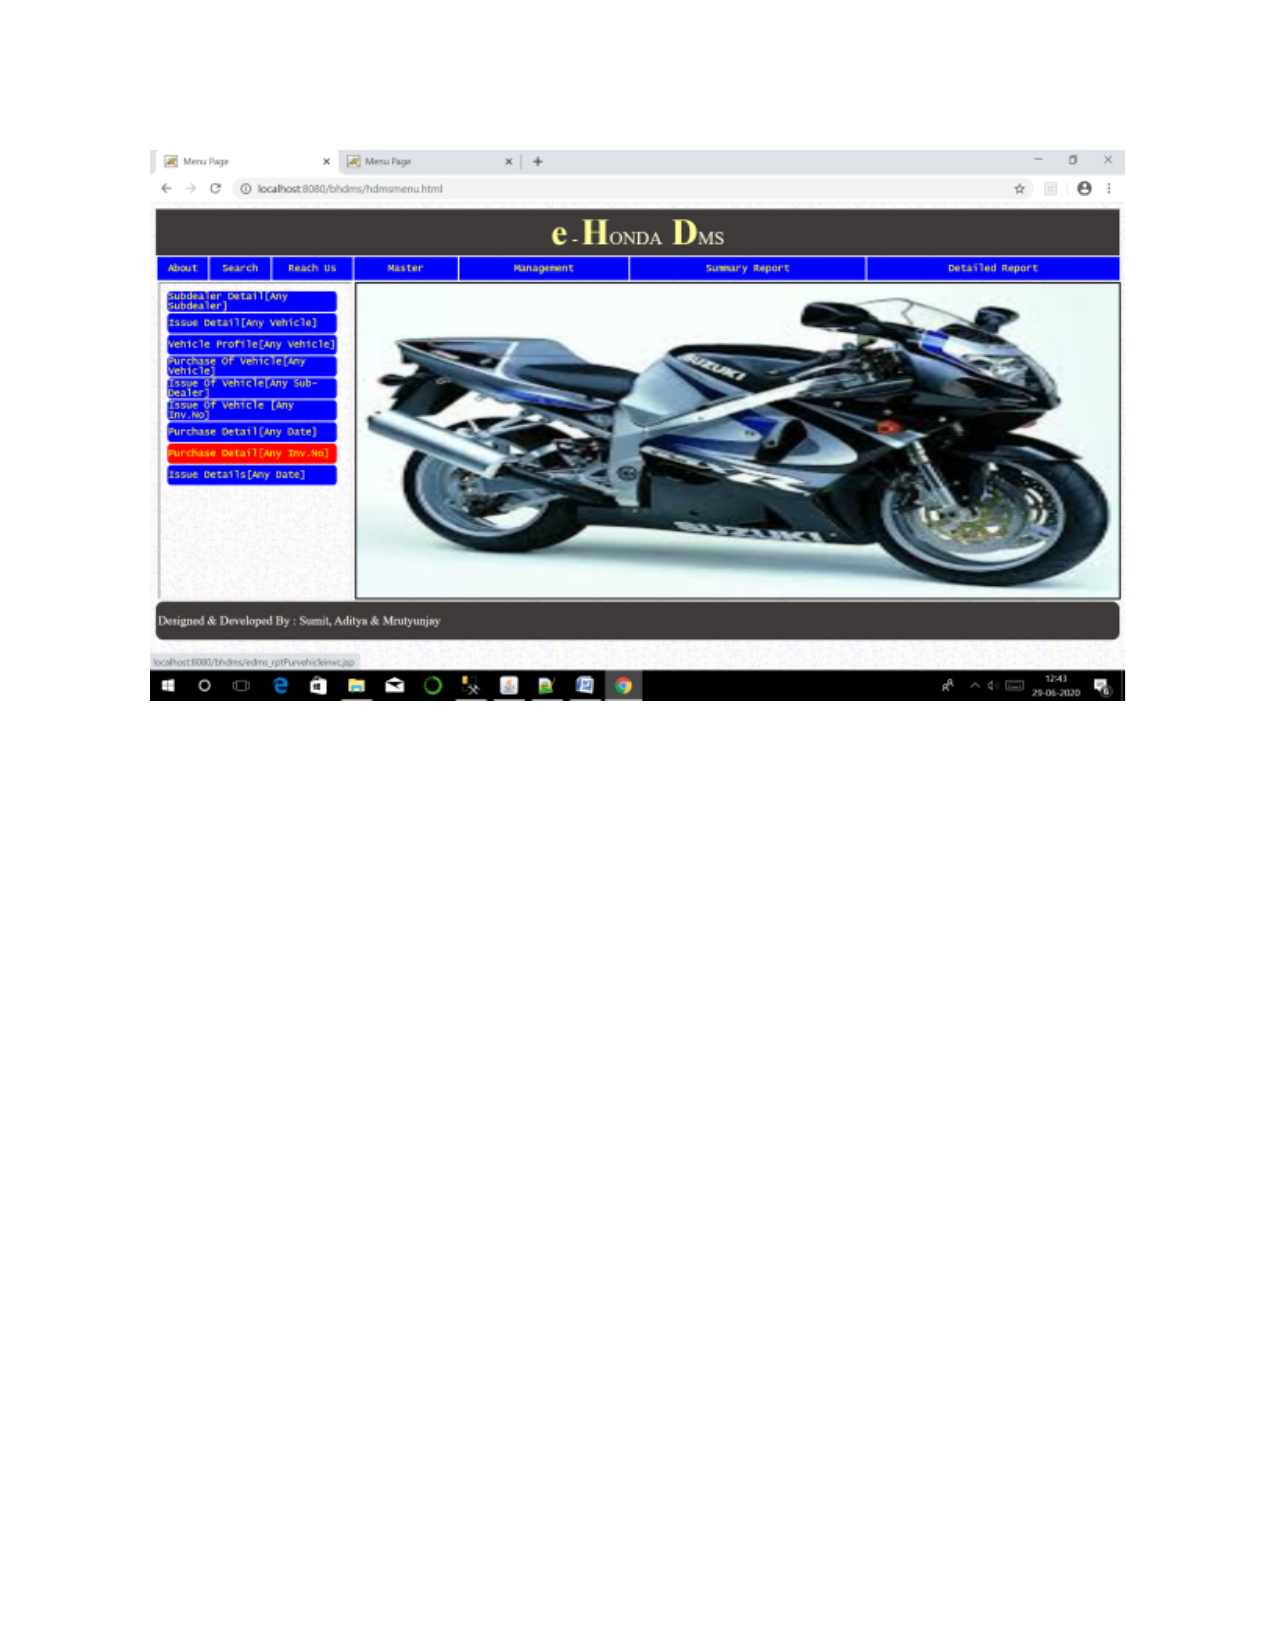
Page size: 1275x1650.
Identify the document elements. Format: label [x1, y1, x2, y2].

picture [150, 150, 1125, 701]
